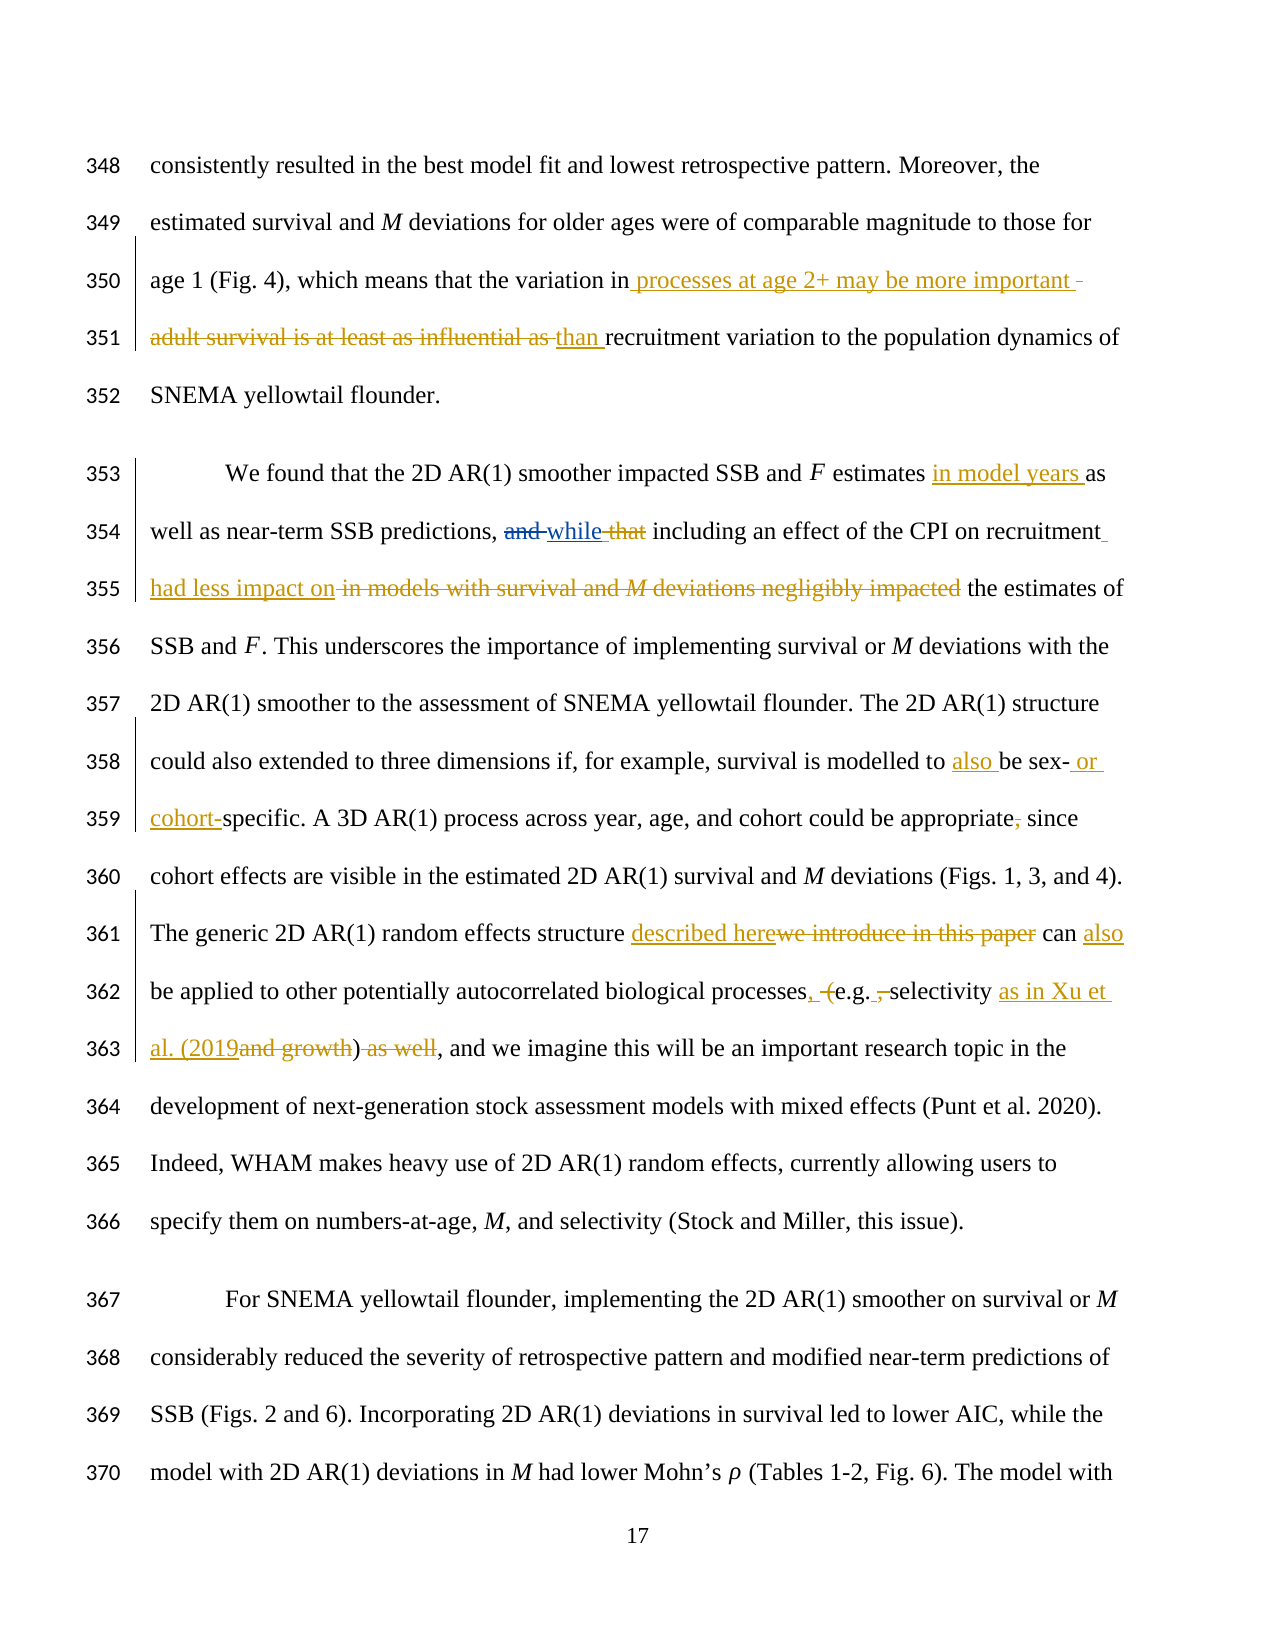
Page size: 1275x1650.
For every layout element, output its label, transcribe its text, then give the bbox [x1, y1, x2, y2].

subtitle We found that the 2D AR(1) smoother impacted SSB and estimates as well as near-term SSB predictions, including an effect of the CPI on recruitment the estimates of SSB and . This underscores the importance of implementing survival or M deviations with the 2D AR(1) smoother to the assessment of SNEMA yellowtail flounder. The 2D AR(1) structure could also extended to three dimensions if, for example, survival is modelled to be sex-specific. A 3D AR(1) process across year, age, and cohort could be appropriate since cohort effects are visible in the estimated 2D AR(1) survival and M deviations (Figs. 1, 3, and 4). The generic 2D AR(1) random effects structure can be applied to other potentially autocorrelated biological processese.g.selectivity ), and we imagine this will be an important research topic in the development of next-generation stock assessment models with mixed effects (Punt et al. 2020). Indeed, WHAM makes heavy use of 2D AR(1) random effects, currently allowing users to specify them on numbers-at-age, M, and selectivity (Stock and Miller, this issue). [150, 458, 1125, 1234]
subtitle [150, 150, 1125, 409]
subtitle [150, 1284, 1125, 1485]
